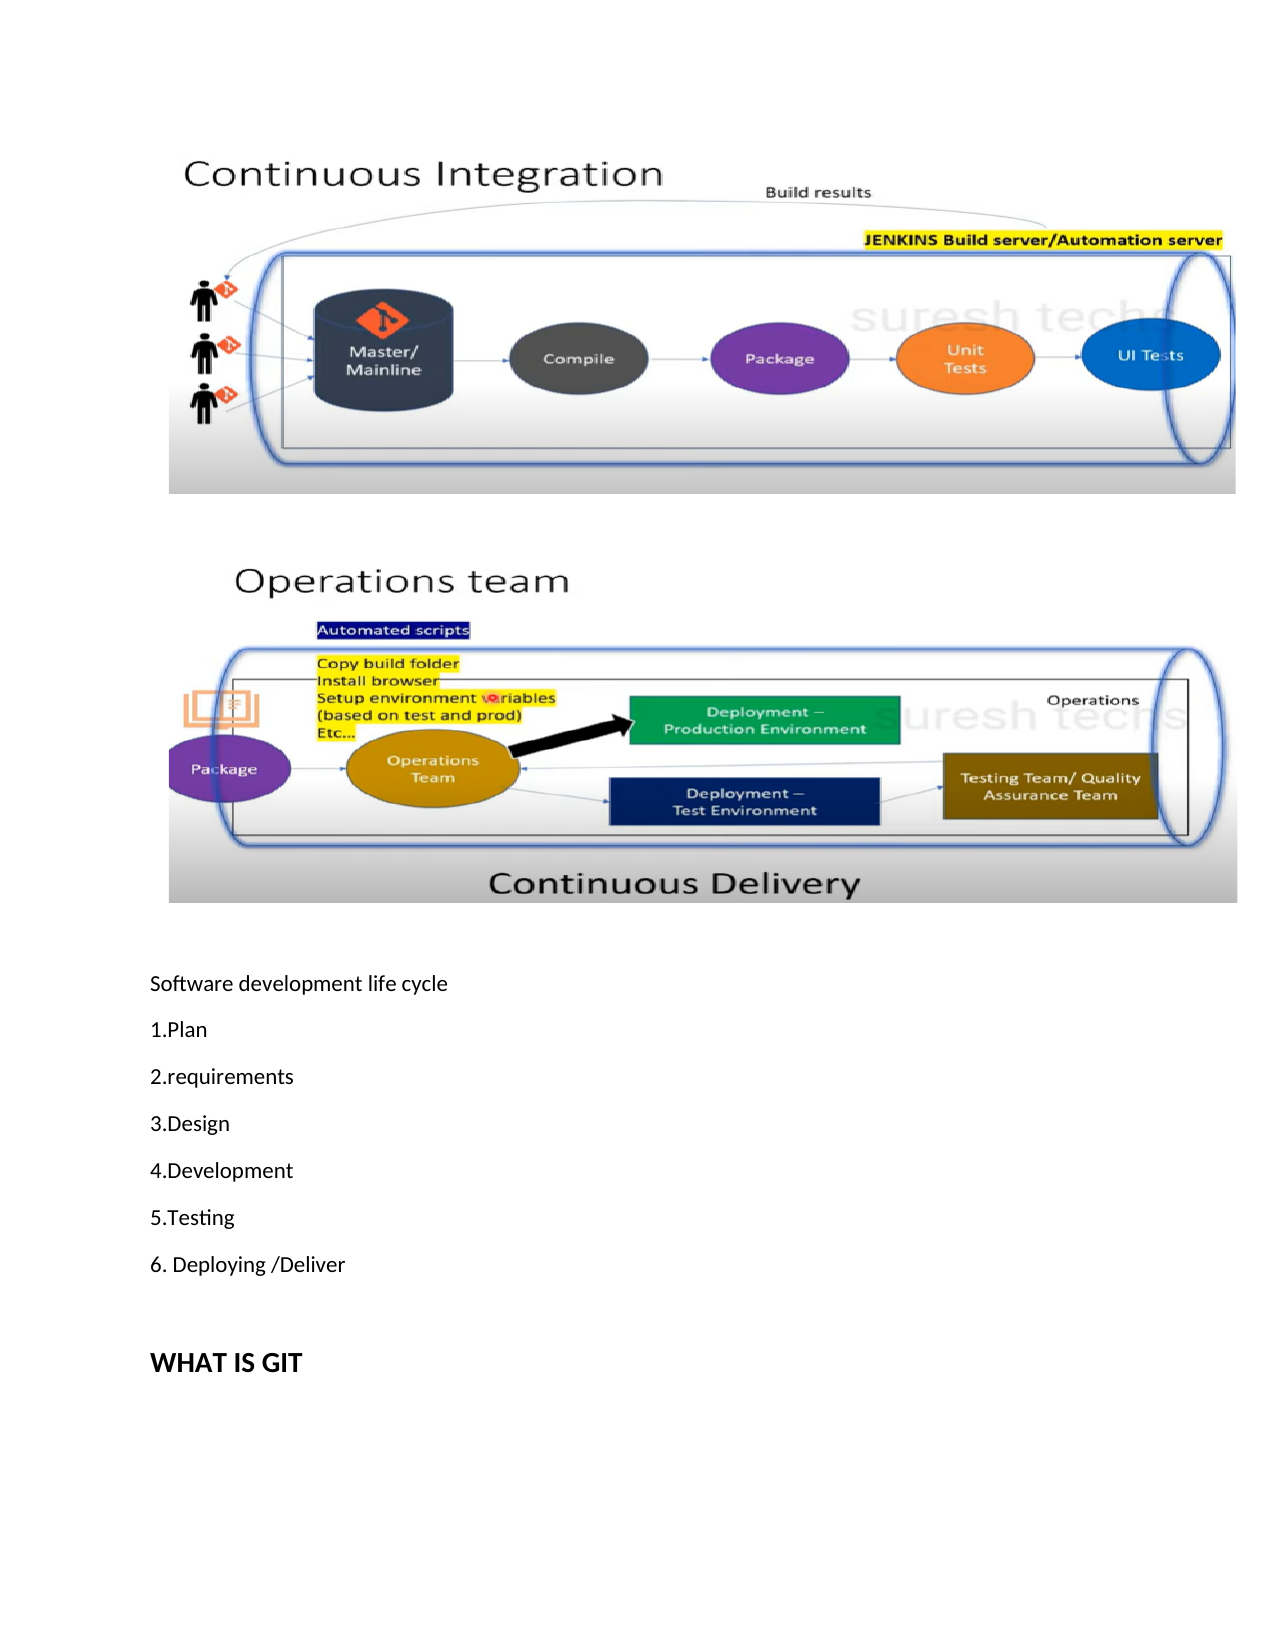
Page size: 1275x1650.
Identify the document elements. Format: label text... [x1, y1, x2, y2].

text 6. Deploying /Deliver [150, 1250, 1125, 1278]
text Software development life cycle [150, 969, 1125, 997]
text 1.Plan [150, 1016, 1125, 1044]
text WHAT IS GIT [150, 1344, 1125, 1379]
text 3.Design [150, 1109, 1125, 1137]
text 5.Testing [150, 1203, 1125, 1231]
text 2.requirements [150, 1062, 1125, 1091]
text 4.Development [150, 1156, 1125, 1184]
